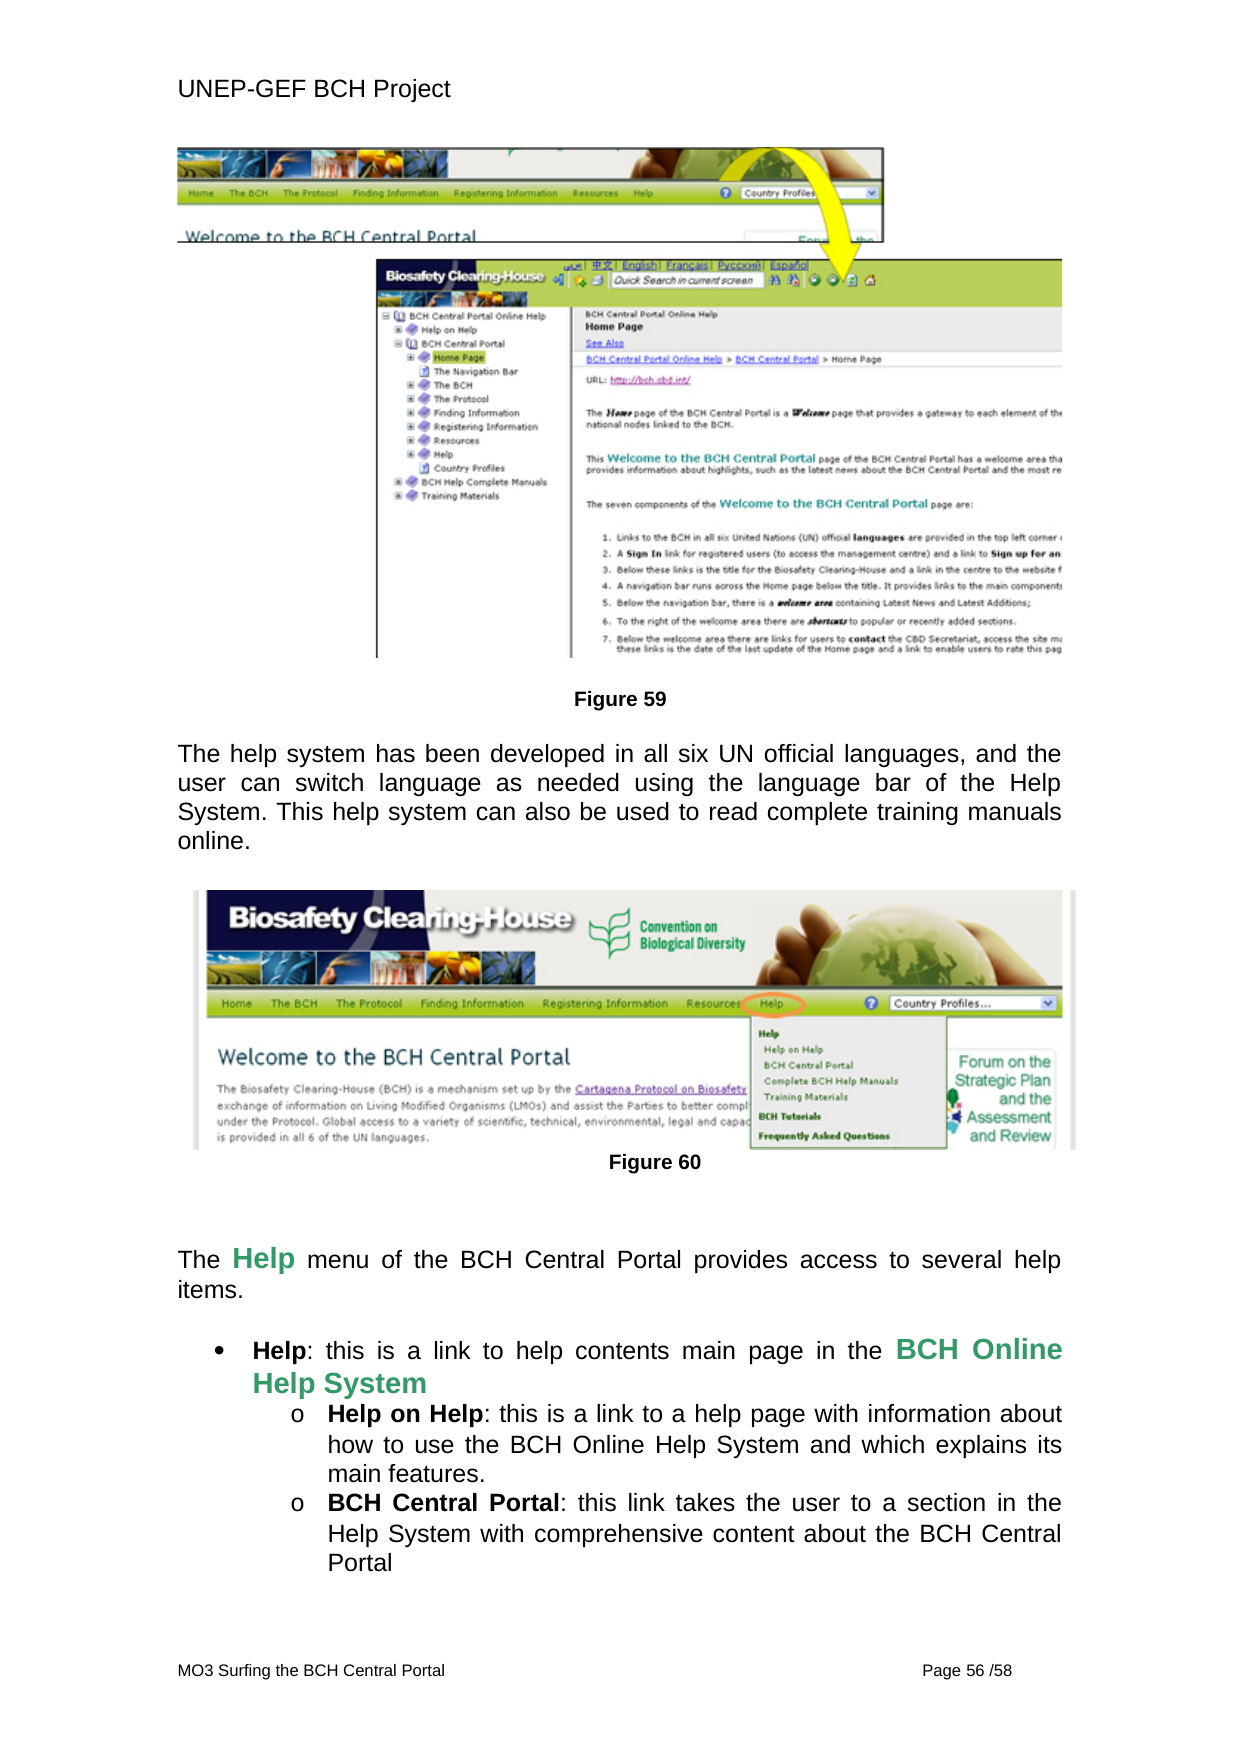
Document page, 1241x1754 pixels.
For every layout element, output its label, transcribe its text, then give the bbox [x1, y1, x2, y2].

list Help on Help: this is a link to a help page with information about how to use the BCH Online Help System and which explains its main features. [290, 1399, 1063, 1488]
text The help system has been developed in all six UN official languages, and the user can switch language as needed using the language bar of the Help System. This help system can also be used to read complete training manuals online. [177, 739, 1063, 854]
list BCH Central Portal: this link takes the user to a section in the Help System with comprehensive content about the BCH Central Portal [290, 1488, 1063, 1576]
picture [192, 890, 1076, 1150]
text The Help menu of the BCH Central Portal provides access to several help items. [177, 1241, 1063, 1304]
list Help: this is a link to help contents main page in the BCH Online Help System [215, 1332, 1063, 1399]
picture [177, 147, 1063, 658]
text Figure 59 [177, 687, 1063, 711]
